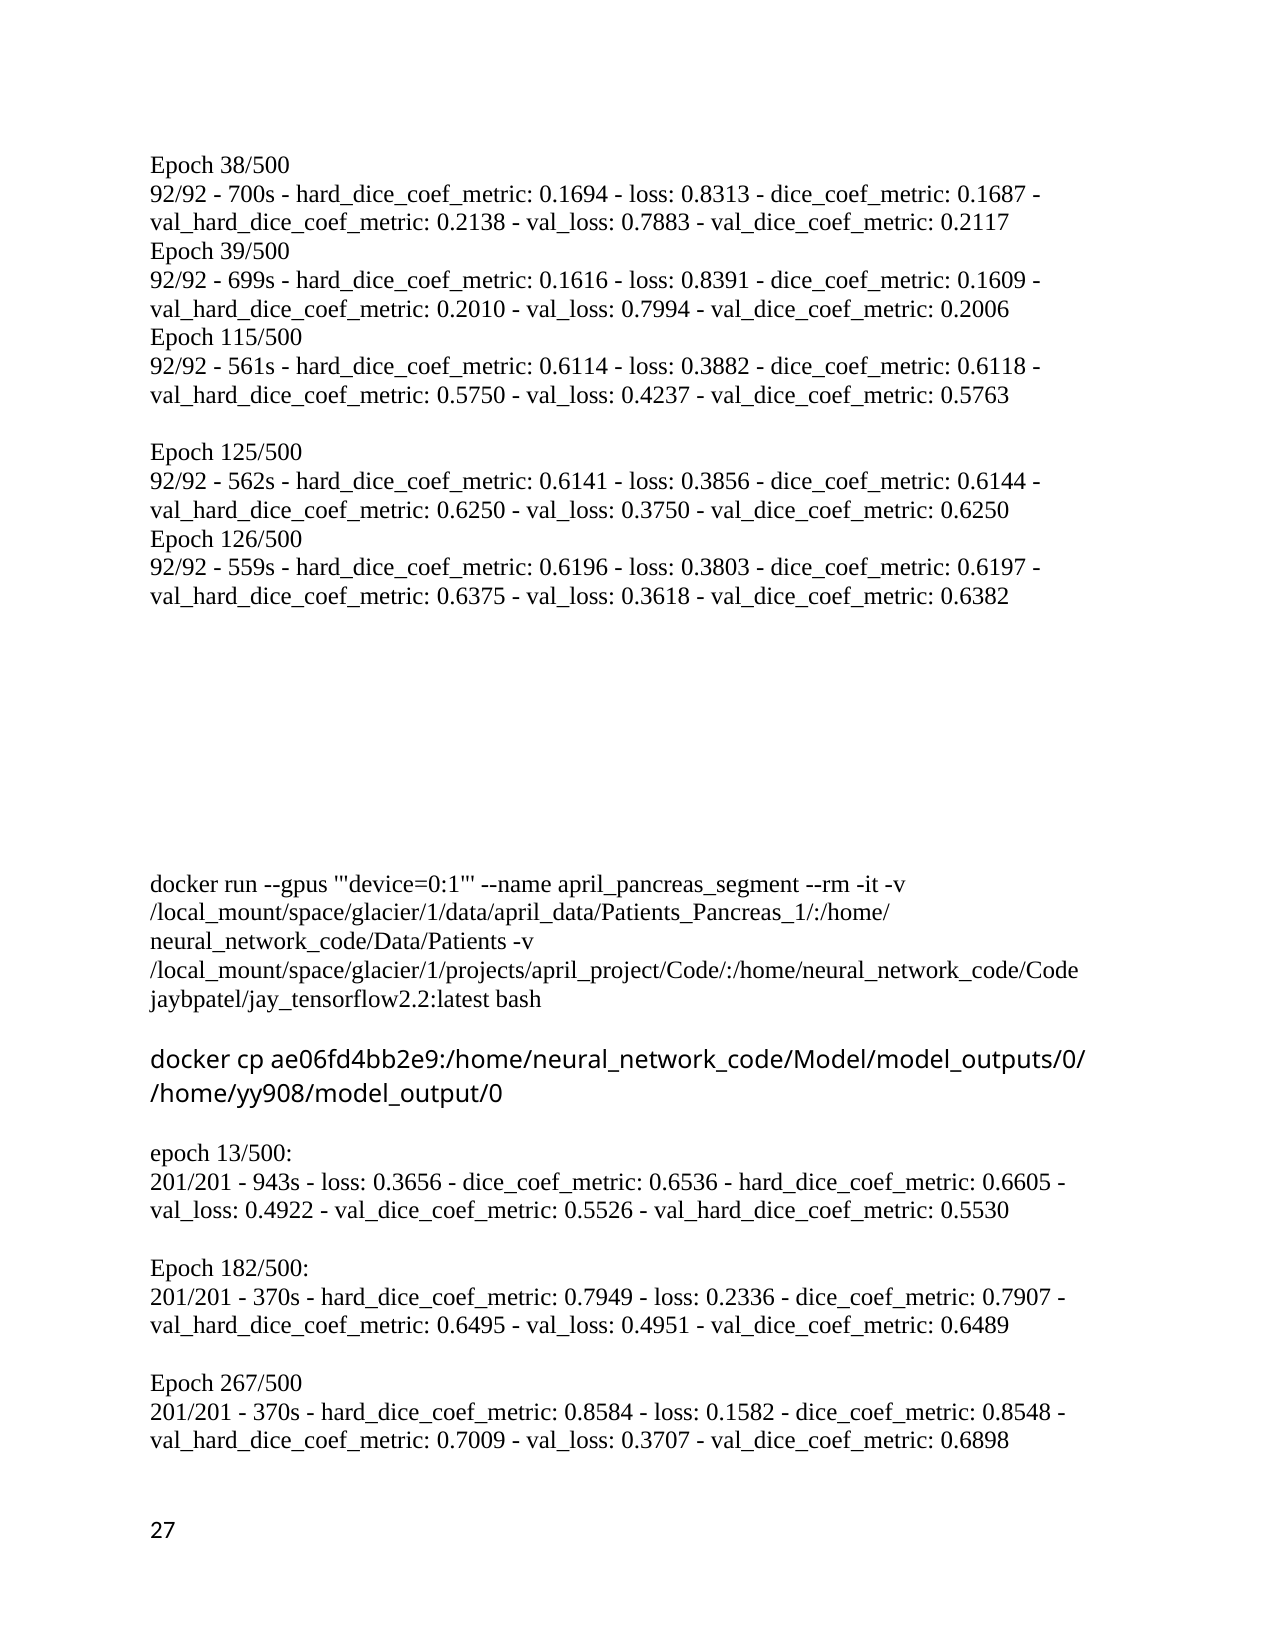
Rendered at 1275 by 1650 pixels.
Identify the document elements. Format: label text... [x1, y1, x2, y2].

text Epoch 39/500 [150, 236, 1125, 265]
text Epoch 125/500 [150, 437, 1125, 466]
text 201/201 - 370s - hard_dice_coef_metric: 0.8584 - loss: 0.1582 - dice_coef_metric: 0.8548 - val_hard_dice_coef_metric: 0.7009 - val_loss: 0.3707 - val_dice_coef_metric: 0.6898 [150, 1397, 1125, 1454]
text 92/92 - 561s - hard_dice_coef_metric: 0.6114 - loss: 0.3882 - dice_coef_metric: 0.6118 - val_hard_dice_coef_metric: 0.5750 - val_loss: 0.4237 - val_dice_coef_metric: 0.5763 [150, 351, 1125, 409]
text 201/201 - 370s - hard_dice_coef_metric: 0.7949 - loss: 0.2336 - dice_coef_metric: 0.7907 - val_hard_dice_coef_metric: 0.6495 - val_loss: 0.4951 - val_dice_coef_metric: 0.6489 [150, 1282, 1125, 1339]
text 92/92 - 562s - hard_dice_coef_metric: 0.6141 - loss: 0.3856 - dice_coef_metric: 0.6144 - val_hard_dice_coef_metric: 0.6250 - val_loss: 0.3750 - val_dice_coef_metric: 0.6250 [150, 466, 1125, 524]
text Epoch 115/500 [150, 322, 1125, 351]
text 92/92 - 559s - hard_dice_coef_metric: 0.6196 - loss: 0.3803 - dice_coef_metric: 0.6197 - val_hard_dice_coef_metric: 0.6375 - val_loss: 0.3618 - val_dice_coef_metric: 0.6382 [150, 552, 1125, 610]
text 92/92 - 699s - hard_dice_coef_metric: 0.1616 - loss: 0.8391 - dice_coef_metric: 0.1609 - val_hard_dice_coef_metric: 0.2010 - val_loss: 0.7994 - val_dice_coef_metric: 0.2006 [150, 265, 1125, 322]
text epoch 13/500: [150, 1138, 1125, 1167]
text Epoch 38/500 [150, 150, 1125, 179]
text Epoch 182/500: [150, 1253, 1125, 1282]
text docker cp ae06fd4bb2e9:/home/neural_network_code/Model/model_outputs/0/ /home/yy908/model_output/0 [150, 1041, 1125, 1109]
text 201/201 - 943s - loss: 0.3656 - dice_coef_metric: 0.6536 - hard_dice_coef_metric: 0.6605 - val_loss: 0.4922 - val_dice_coef_metric: 0.5526 - val_hard_dice_coef_metric: 0.5530 [150, 1167, 1125, 1224]
text docker run --gpus '"device=0:1"' --name april_pancreas_segment --rm -it -v /local_mount/space/glacier/1/data/april_data/Patients_Pancreas_1/:/home/neural_network_code/Data/Patients -v /local_mount/space/glacier/1/projects/april_project/Code/:/home/neural_network_code/Code jaybpatel/jay_tensorflow2.2:latest bash [150, 869, 1125, 1012]
text Epoch 126/500 [150, 524, 1125, 552]
text 92/92 - 700s - hard_dice_coef_metric: 0.1694 - loss: 0.8313 - dice_coef_metric: 0.1687 - val_hard_dice_coef_metric: 0.2138 - val_loss: 0.7883 - val_dice_coef_metric: 0.2117 [150, 179, 1125, 236]
text Epoch 267/500 [150, 1368, 1125, 1397]
